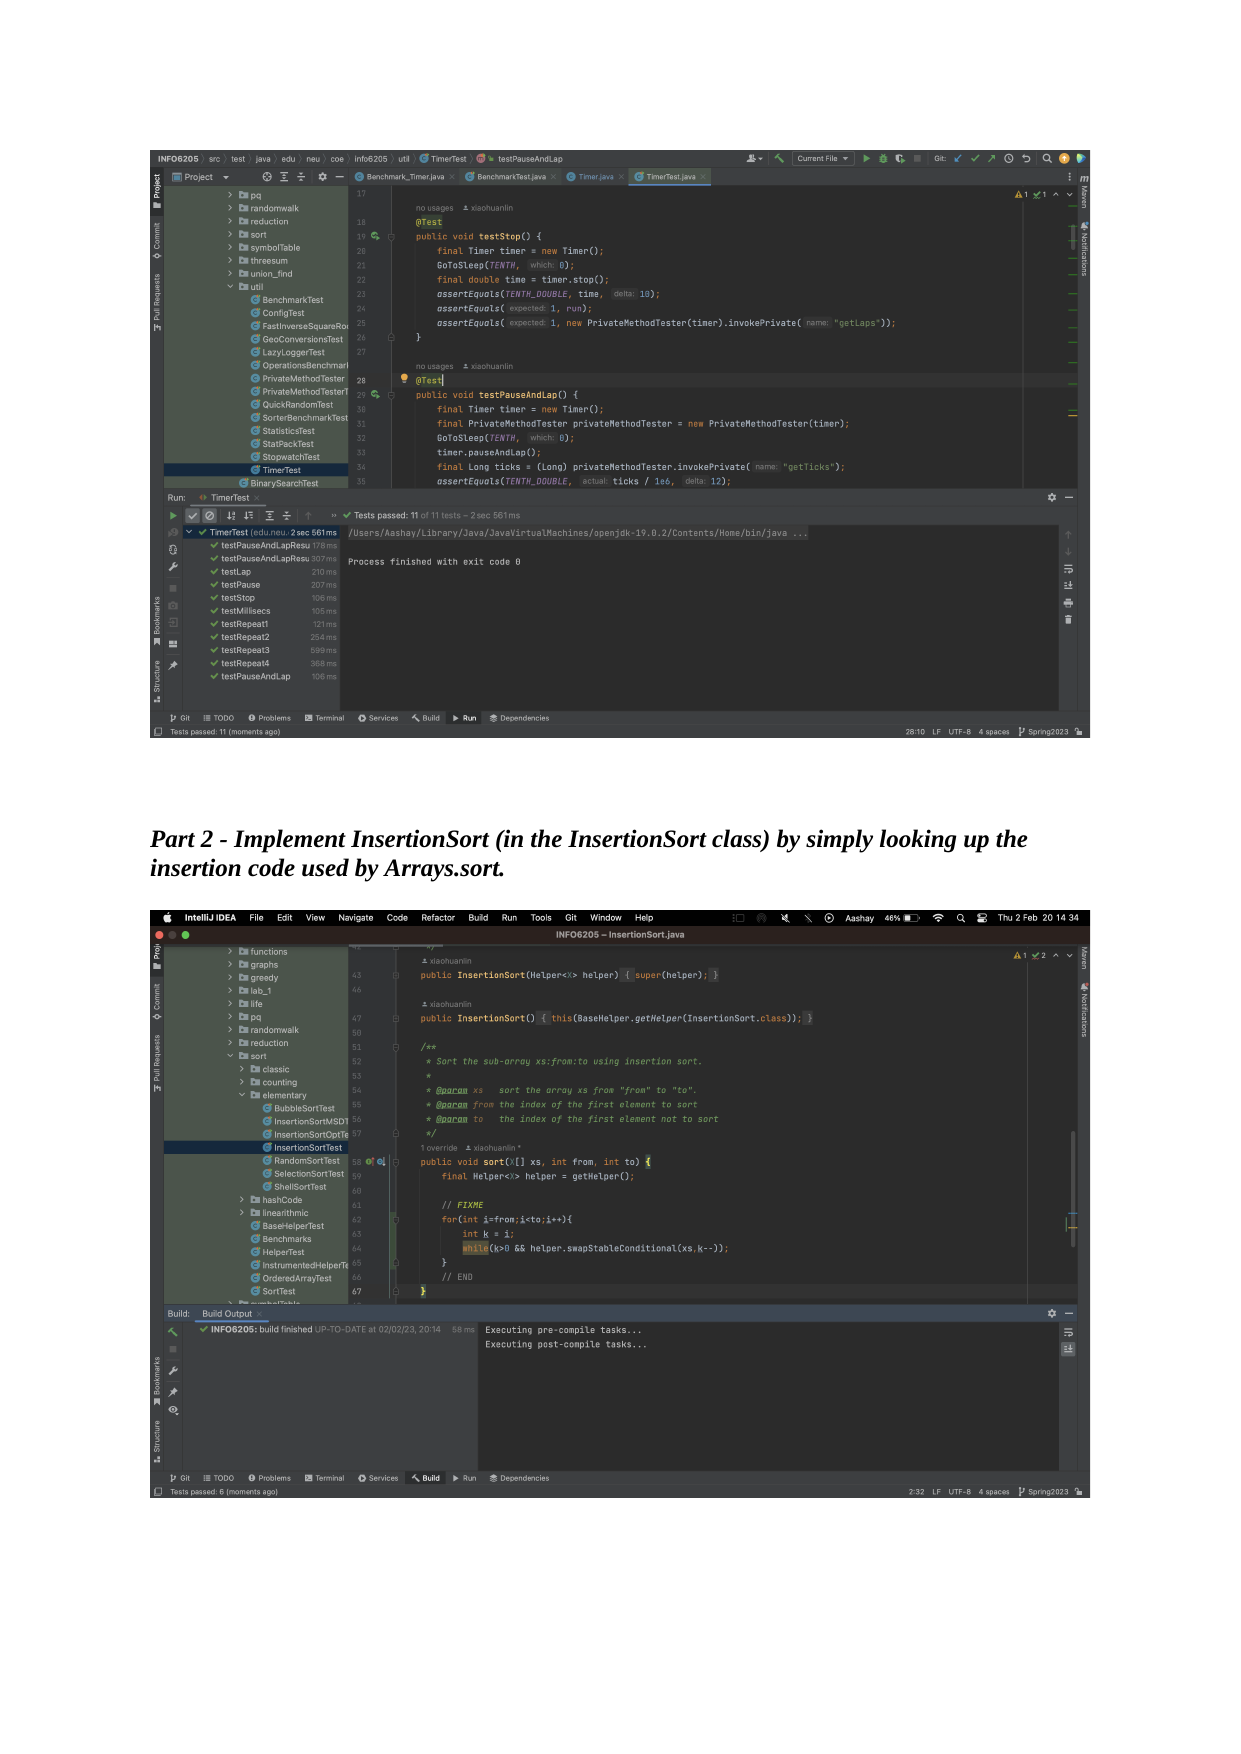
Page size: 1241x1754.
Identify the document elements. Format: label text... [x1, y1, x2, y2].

text Part 2 - Implement InsertionSort (in the InsertionSort class) by simply looking up the insertion code used by Arrays.sort. [150, 824, 1090, 881]
picture [150, 150, 1091, 738]
picture [150, 910, 1091, 1498]
